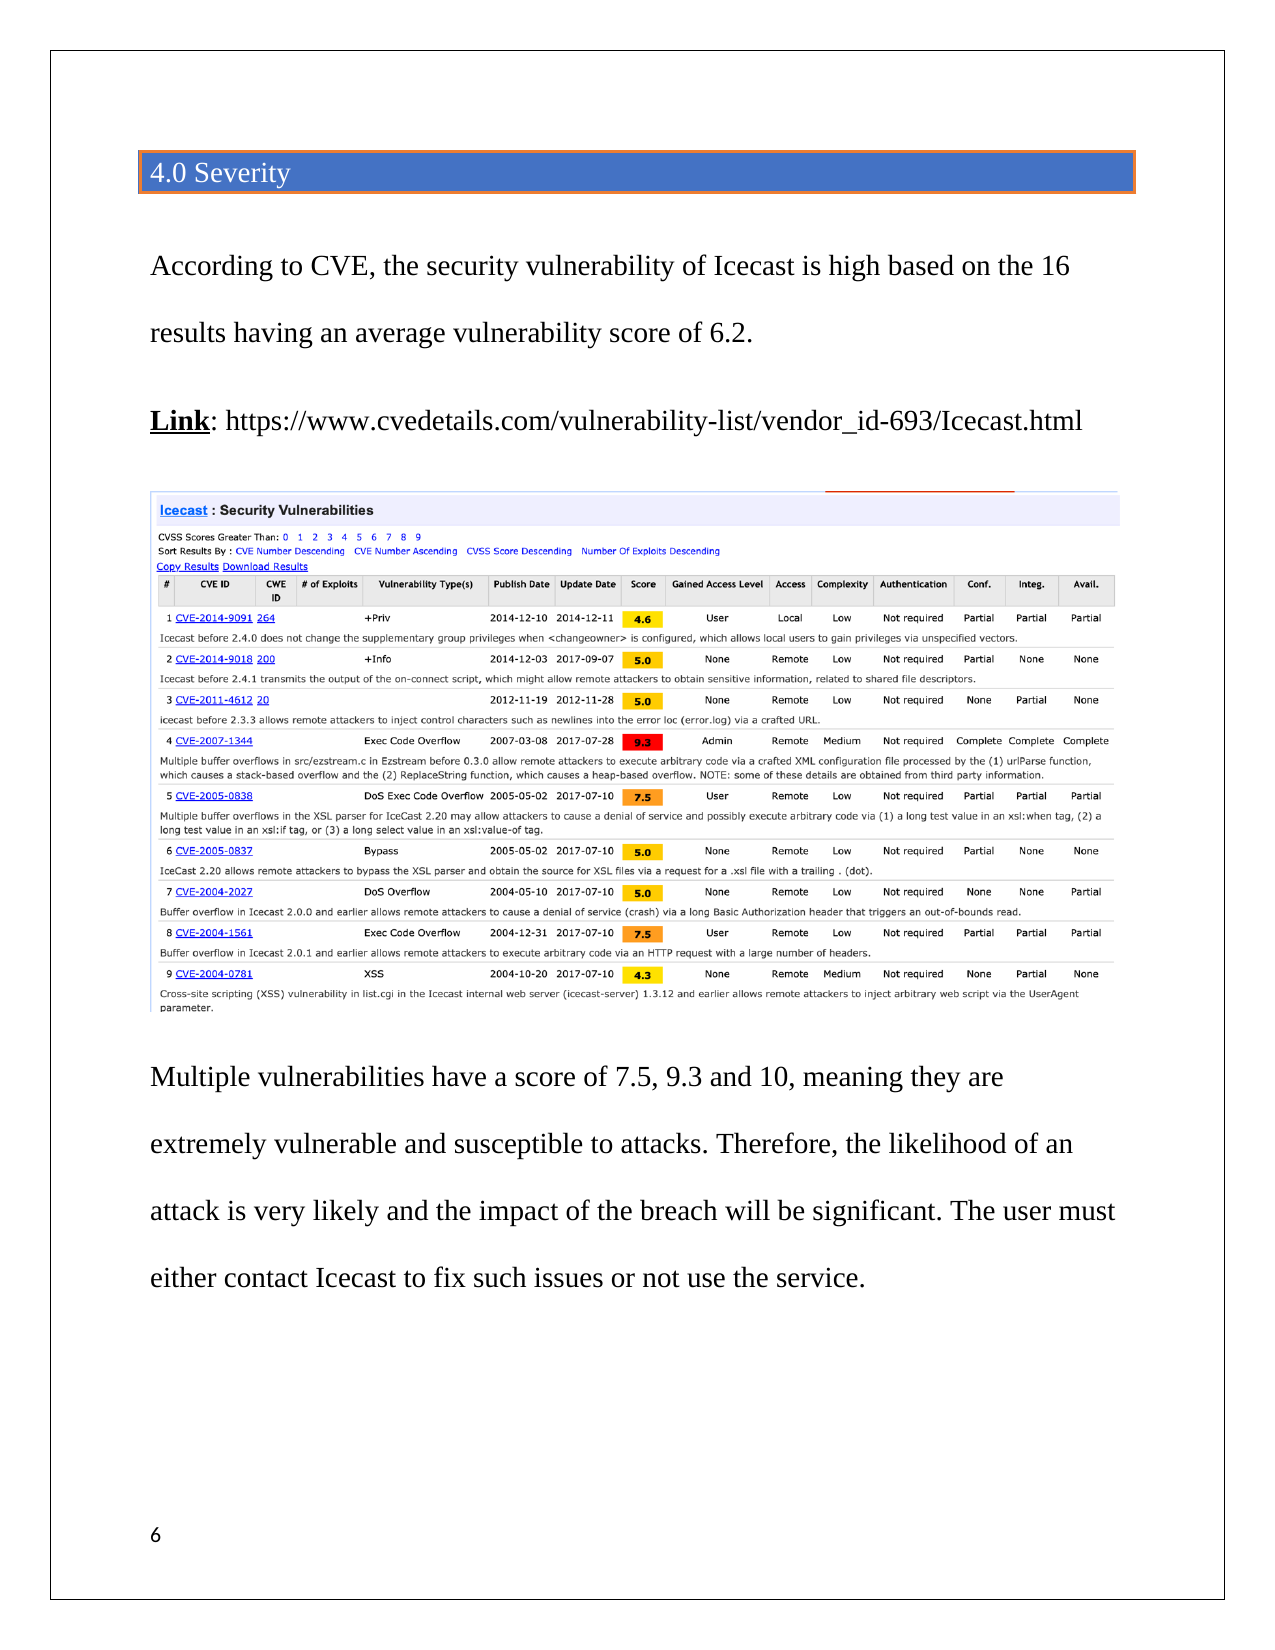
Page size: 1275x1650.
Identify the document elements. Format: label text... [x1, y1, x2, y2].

text Link: https://www.cvedetails.com/vulnerability-list/vendor_id-693/Icecast.html [150, 403, 1125, 437]
text Multiple vulnerabilities have a score of 7.5, 9.3 and 10, meaning they are extremely vulnerable and susceptible to attacks. Therefore, the likelihood of an attack is very likely and the impact of the breach will be significant. The user must either contact Icecast to fix such issues or not use the service. [150, 1059, 1125, 1294]
picture [150, 491, 1125, 1012]
text According to CVE, the security vulnerability of Icecast is high based on the 16 results having an average vulnerability score of 6.2. [150, 248, 1125, 349]
subtitle 4.0 Severity [142, 153, 1133, 191]
